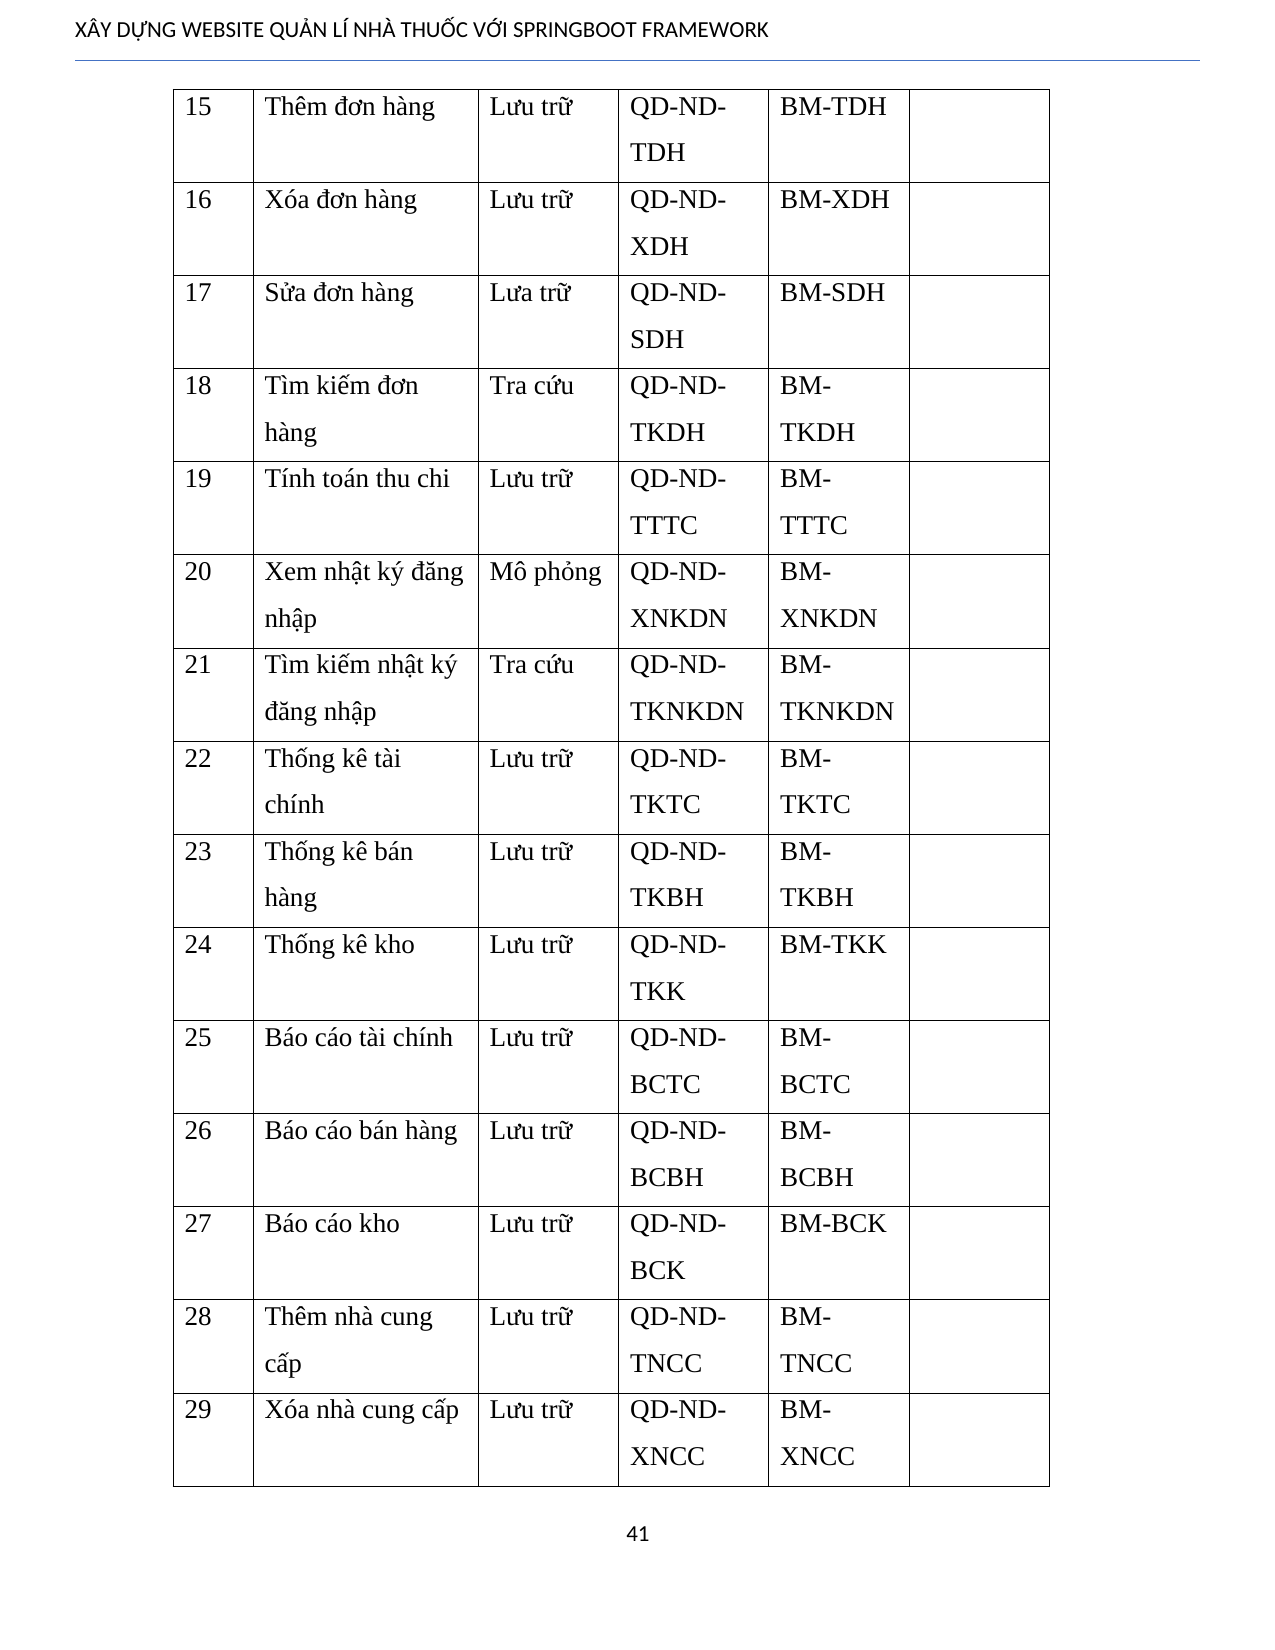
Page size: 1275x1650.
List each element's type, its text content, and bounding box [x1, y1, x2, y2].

table_cell 21 [174, 649, 253, 741]
table_cell Lưu trữ [479, 1207, 618, 1299]
table_cell QD-ND-TDH [619, 90, 768, 182]
table_cell Lưu trữ [479, 1394, 618, 1486]
table_cell Lưu trữ [479, 835, 618, 927]
table_cell Tìm kiếm nhật ký đăng nhập [254, 649, 478, 741]
table_cell Thêm đơn hàng [254, 90, 478, 182]
table_cell BM-SDH [769, 276, 909, 368]
table_cell Báo cáo bán hàng [254, 1114, 478, 1206]
table_cell BM-XNCC [769, 1394, 909, 1486]
table_cell QD-ND-BCK [619, 1207, 768, 1299]
table_cell 29 [174, 1394, 253, 1486]
table_cell [910, 835, 1049, 927]
table_cell Tra cứu [479, 649, 618, 741]
table_cell Lưu trữ [479, 1021, 618, 1113]
table_cell 16 [174, 183, 253, 275]
table_cell BM-TTTC [769, 462, 909, 554]
table_cell [910, 276, 1049, 368]
table_cell Lưu trữ [479, 90, 618, 182]
table_cell [910, 649, 1049, 741]
table_cell [910, 1114, 1049, 1206]
table_cell QD-ND-BCBH [619, 1114, 768, 1206]
table_cell QD-ND-TKTC [619, 742, 768, 834]
table_cell Thống kê tài chính [254, 742, 478, 834]
table_cell [910, 1021, 1049, 1113]
table_cell BM-TKNKDN [769, 649, 909, 741]
table_cell 22 [174, 742, 253, 834]
table_cell BM-XDH [769, 183, 909, 275]
table_cell Lưu trữ [479, 1114, 618, 1206]
table_cell Sửa đơn hàng [254, 276, 478, 368]
table_cell 28 [174, 1300, 253, 1392]
table_cell 15 [174, 90, 253, 182]
table_cell Xóa đơn hàng [254, 183, 478, 275]
table_cell QD-ND-TTTC [619, 462, 768, 554]
table_cell [910, 1300, 1049, 1392]
table_cell Báo cáo tài chính [254, 1021, 478, 1113]
table_cell BM-TKTC [769, 742, 909, 834]
table_cell 24 [174, 928, 253, 1020]
table_cell 17 [174, 276, 253, 368]
table_cell [910, 742, 1049, 834]
table_cell [910, 369, 1049, 461]
table_cell Lưu trữ [479, 1300, 618, 1392]
table_cell Báo cáo kho [254, 1207, 478, 1299]
table_cell Lưu trữ [479, 742, 618, 834]
table_cell QD-ND-TKNKDN [619, 649, 768, 741]
table_cell BM-TKBH [769, 835, 909, 927]
table_cell 25 [174, 1021, 253, 1113]
table_cell Thống kê bán hàng [254, 835, 478, 927]
table_cell QD-ND-TNCC [619, 1300, 768, 1392]
table_cell QD-ND-TKBH [619, 835, 768, 927]
table_cell QD-ND-TKK [619, 928, 768, 1020]
table_cell [910, 555, 1049, 647]
table_cell QD-ND-XDH [619, 183, 768, 275]
table_cell [910, 462, 1049, 554]
table_cell [910, 1207, 1049, 1299]
table_cell Lưu trữ [479, 183, 618, 275]
table_cell QD-ND-XNKDN [619, 555, 768, 647]
table_cell Lưu trữ [479, 928, 618, 1020]
table_cell Tra cứu [479, 369, 618, 461]
table_cell 27 [174, 1207, 253, 1299]
table_cell BM-TKDH [769, 369, 909, 461]
table_cell BM-XNKDN [769, 555, 909, 647]
table_cell 26 [174, 1114, 253, 1206]
table_cell [910, 183, 1049, 275]
table_cell Tính toán thu chi [254, 462, 478, 554]
table_cell QD-ND-SDH [619, 276, 768, 368]
table_cell Lưu trữ [479, 462, 618, 554]
table_cell [910, 928, 1049, 1020]
table_cell 20 [174, 555, 253, 647]
table_cell Mô phỏng [479, 555, 618, 647]
table_cell BM-TNCC [769, 1300, 909, 1392]
table_cell QD-ND-XNCC [619, 1394, 768, 1486]
table_cell Thêm nhà cung cấp [254, 1300, 478, 1392]
table_cell QD-ND-TKDH [619, 369, 768, 461]
table_cell BM-TDH [769, 90, 909, 182]
table_cell [910, 1394, 1049, 1486]
table_cell 23 [174, 835, 253, 927]
table_cell Xem nhật ký đăng nhập [254, 555, 478, 647]
table_cell Lưa trữ [479, 276, 618, 368]
table_cell Tìm kiếm đơn hàng [254, 369, 478, 461]
table_cell QD-ND-BCTC [619, 1021, 768, 1113]
table_cell Xóa nhà cung cấp [254, 1394, 478, 1486]
table_cell Thống kê kho [254, 928, 478, 1020]
table_cell [910, 90, 1049, 182]
table_cell 19 [174, 462, 253, 554]
table_cell BM-BCTC [769, 1021, 909, 1113]
table_cell BM-TKK [769, 928, 909, 1020]
table_cell 18 [174, 369, 253, 461]
table_cell BM-BCK [769, 1207, 909, 1299]
table_cell BM-BCBH [769, 1114, 909, 1206]
